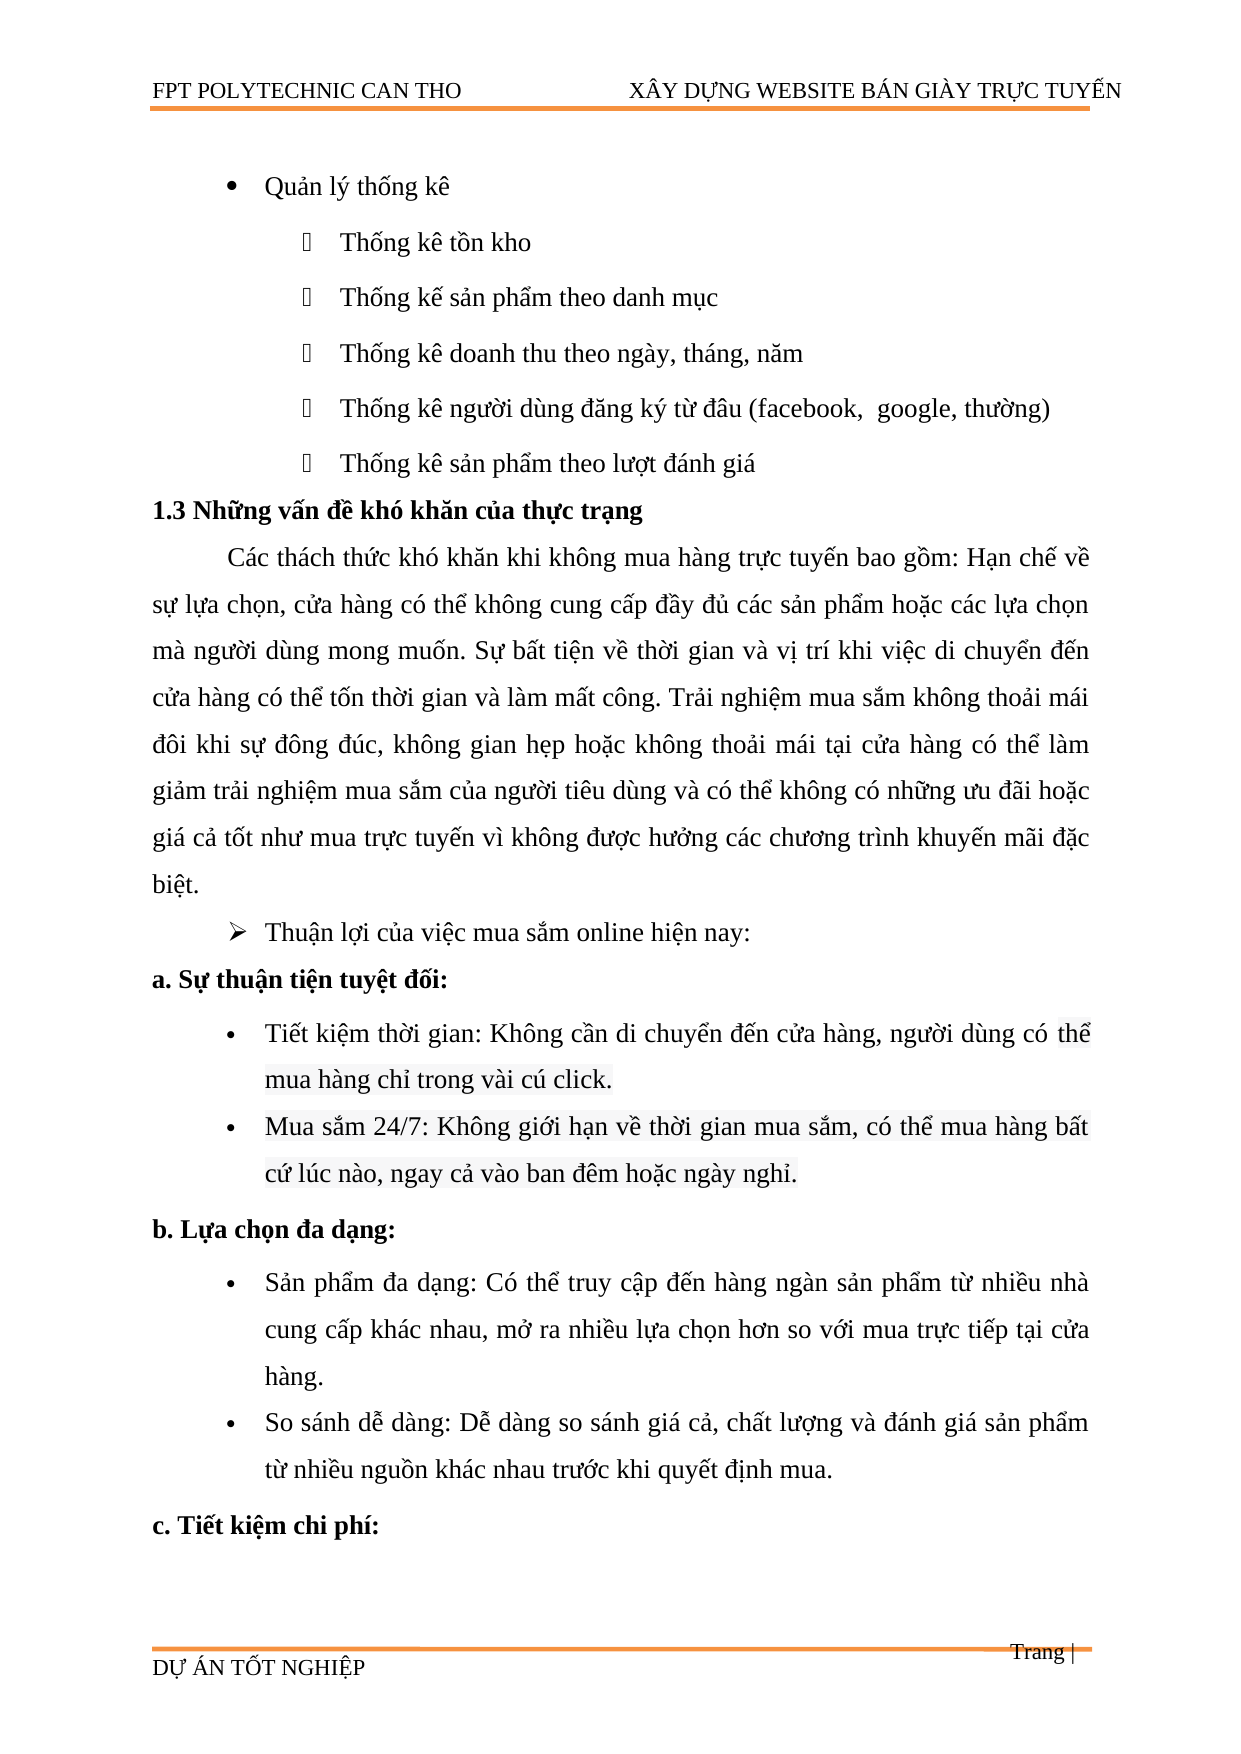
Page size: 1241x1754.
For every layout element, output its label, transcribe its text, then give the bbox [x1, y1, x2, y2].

list Quản lý thống kê [227, 171, 1105, 202]
text Các thách thức khó khăn khi không mua hàng trực tuyến bao gồm: Hạn chế về sự lựa chọn, cửa hàng có thể không cung cấp đầy đủ các sản phẩm hoặc các lựa chọn mà người dùng mong muốn. Sự bất tiện về thời gian và vị trí khi việc di chuyển đến cửa hàng có thể tốn thời gian và làm mất công. Trải nghiệm mua sắm không thoải mái đôi khi sự đông đúc, không gian hẹp hoặc không thoải mái tại cửa hàng có thể làm giảm trải nghiệm mua sắm của người tiêu dùng và có thể không có những ưu đãi hoặc giá cả tốt như mua trực tuyến vì không được hưởng các chương trình khuyến mãi đặc biệt. [152, 541, 1091, 899]
list So sánh dễ dàng: Dễ dàng so sánh giá cả, chất lượng và đánh giá sản phẩm từ nhiều nguồn khác nhau trước khi quyết định mua. [227, 1407, 1091, 1484]
list Tiết kiệm thời gian: Không cần di chuyển đến cửa hàng, người dùng có thể mua hàng chỉ trong vài cú click. [227, 1017, 1091, 1095]
list Thống kê người dùng đăng ký từ đâu (facebook, google, thường) [302, 392, 1105, 423]
list Thống kê sản phẩm theo lượt đánh giá [302, 448, 1105, 479]
subtitle b. Lựa chọn đa dạng: [152, 1213, 1105, 1244]
list Thống kê tồn kho [302, 226, 1105, 257]
list Thống kê doanh thu theo ngày, tháng, năm [302, 337, 1105, 368]
list Sản phẩm đa dạng: Có thể truy cập đến hàng ngàn sản phẩm từ nhiều nhà cung cấp khác nhau, mở ra nhiều lựa chọn hơn so với mua trực tiếp tại cửa hàng. [227, 1267, 1091, 1391]
list Thống kế sản phẩm theo danh mục [302, 281, 1105, 313]
subtitle Những vấn đề khó khăn của thực trạng [152, 494, 1105, 526]
subtitle c. Tiết kiệm chi phí: [152, 1509, 1105, 1540]
list Thuận lợi của việc mua sắm online hiện nay: [227, 916, 1105, 948]
list Mua sắm 24/7: Không giới hạn về thời gian mua sắm, có thể mua hàng bất cứ lúc nào, ngay cả vào ban đêm hoặc ngày nghỉ. [227, 1110, 1091, 1188]
subtitle a. Sự thuận tiện tuyệt đối: [152, 963, 1105, 994]
